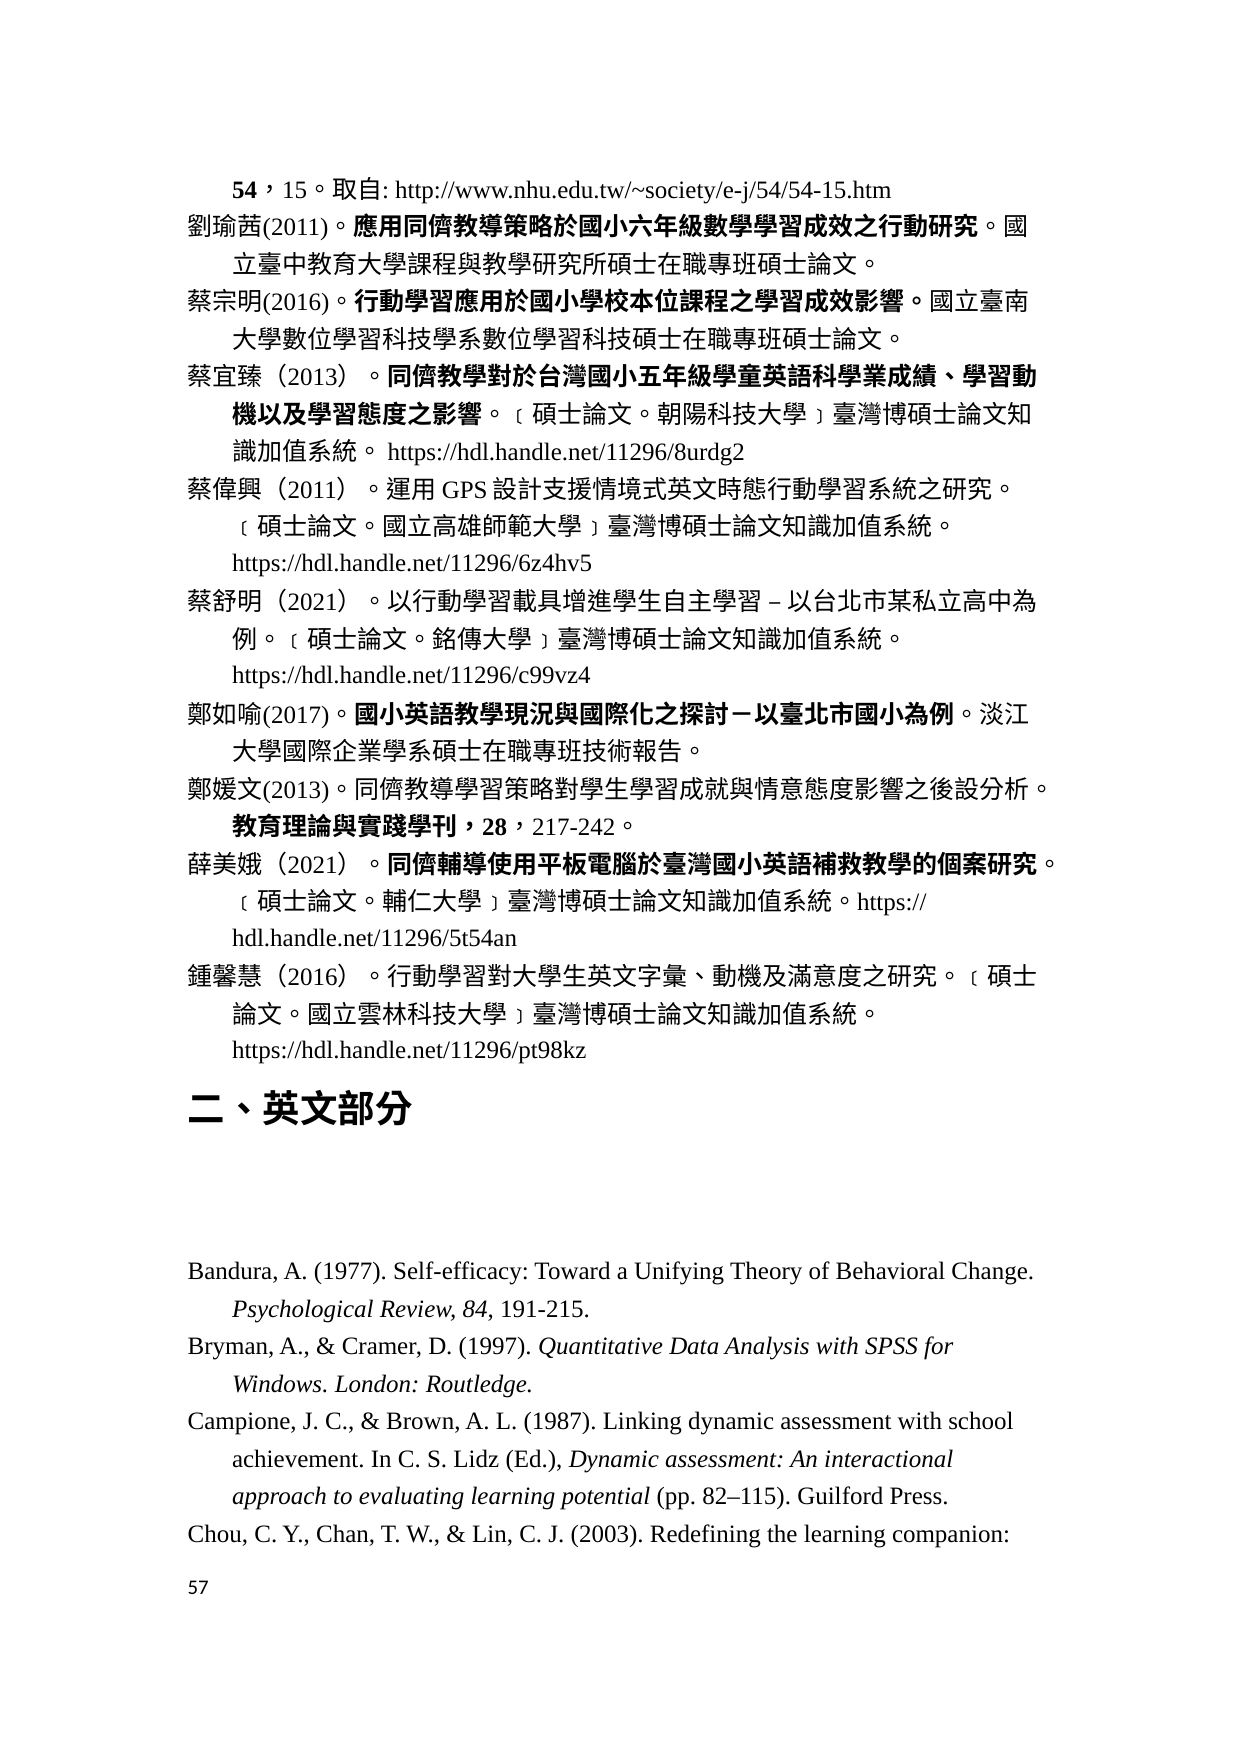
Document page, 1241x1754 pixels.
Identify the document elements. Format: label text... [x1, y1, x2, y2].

text 鄭如喻(2017)。國小英語教學現況與國際化之探討－以臺北市國小為例。淡江大學國際企業學系碩士在職專班技術報告。 [187, 693, 1053, 768]
text 鍾馨慧（2016）。行動學習對大學生英文字彙、動機及滿意度之研究。﹝碩士論文。國立雲林科技大學﹞臺灣博碩士論文知識加值系統。 https://hdl.handle.net/11296/pt98kz [187, 956, 1053, 1068]
text 蔡宜臻（2013）。同儕教學對於台灣國小五年級學童英語科學業成績、學習動機以及學習態度之影響。﹝碩士論文。朝陽科技大學﹞臺灣博碩士論文知識加值系統。 https://hdl.handle.net/11296/8urdg2 [187, 356, 1053, 468]
text 鄭媛文(2013)。同儕教導學習策略對學生學習成就與情意態度影響之後設分析。教育理論與實踐學刊，28，217-242。 [187, 768, 1053, 843]
subtitle 二、英文部分 [187, 1068, 1053, 1143]
text 薛美娥（2021）。同儕輔導使用平板電腦於臺灣國小英語補救教學的個案研究。﹝碩士論文。輔仁大學﹞臺灣博碩士論文知識加值系統。https://hdl.handle.net/11296/5t54an [187, 843, 1053, 956]
text 蔡宗明(2016)。行動學習應用於國小學校本位課程之學習成效影響。國立臺南大學數位學習科技學系數位學習科技碩士在職專班碩士論文。 [187, 281, 1053, 356]
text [187, 1514, 1053, 1552]
text Bryman, A., & Cramer, D. (1997). Quantitative Data Analysis with SPSS for Windows. London: Routledge. [187, 1327, 1053, 1402]
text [187, 168, 1053, 206]
text 蔡舒明（2021）。以行動學習載具增進學生自主學習 – 以台北市某私立高中為例。﹝碩士論文。銘傳大學﹞臺灣博碩士論文知識加值系統。 https://hdl.handle.net/11296/c99vz4 [187, 581, 1053, 693]
text 蔡偉興（2011）。運用GPS設計支援情境式英文時態行動學習系統之研究。﹝碩士論文。國立高雄師範大學﹞臺灣博碩士論文知識加值系統。 https://hdl.handle.net/11296/6z4hv5 [187, 468, 1053, 581]
text Campione, J. C., & Brown, A. L. (1987). Linking dynamic assessment with school achievement. In C. S. Lidz (Ed.), Dynamic assessment: An interactional approach to evaluating learning potential (pp. 82–115). Guilford Press. [187, 1402, 1053, 1514]
text Bandura, A. (1977). Self-efficacy: Toward a Unifying Theory of Behavioral Change. Psychological Review, 84, 191-215. [187, 1252, 1053, 1327]
text 劉瑜茜(2011)。應用同儕教導策略於國小六年級數學學習成效之行動研究。國立臺中教育大學課程與教學研究所碩士在職專班碩士論文。 [187, 206, 1053, 281]
